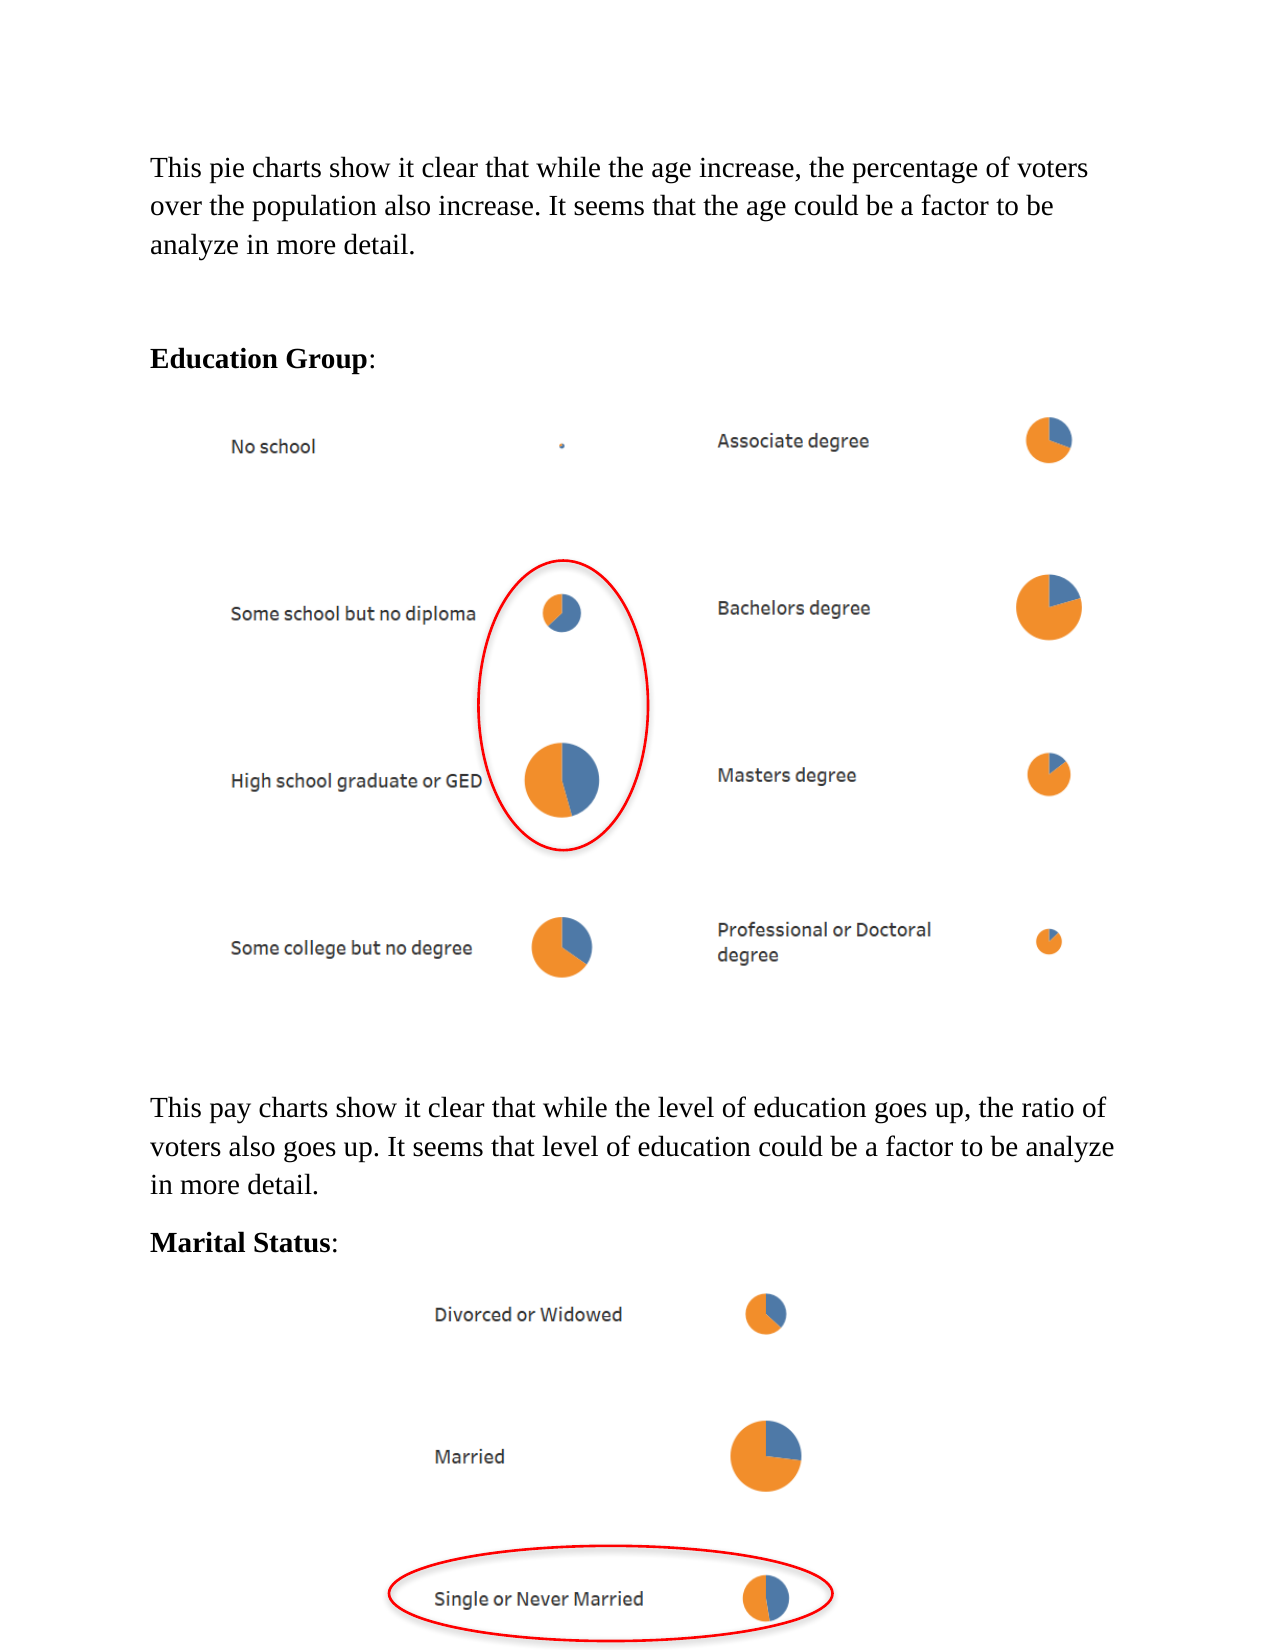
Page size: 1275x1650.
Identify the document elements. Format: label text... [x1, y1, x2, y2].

picture [713, 411, 1106, 973]
text This pay charts show it clear that while the level of education goes up, the ratio of voters also goes up. It seems that level of education could be a factor to be analyze in more detail. [150, 1090, 1125, 1201]
picture [730, 1614, 815, 1636]
picture [216, 398, 624, 1010]
picture [429, 1623, 492, 1636]
picture [480, 562, 624, 848]
text Education Group: [150, 342, 1125, 375]
text Marital Status: [150, 1225, 1125, 1258]
picture [429, 1548, 815, 1636]
picture [429, 1290, 815, 1572]
text This pie charts show it clear that while the age increase, the percentage of voters over the population also increase. It seems that the age could be a factor to be analyze in more detail. [150, 150, 1125, 261]
